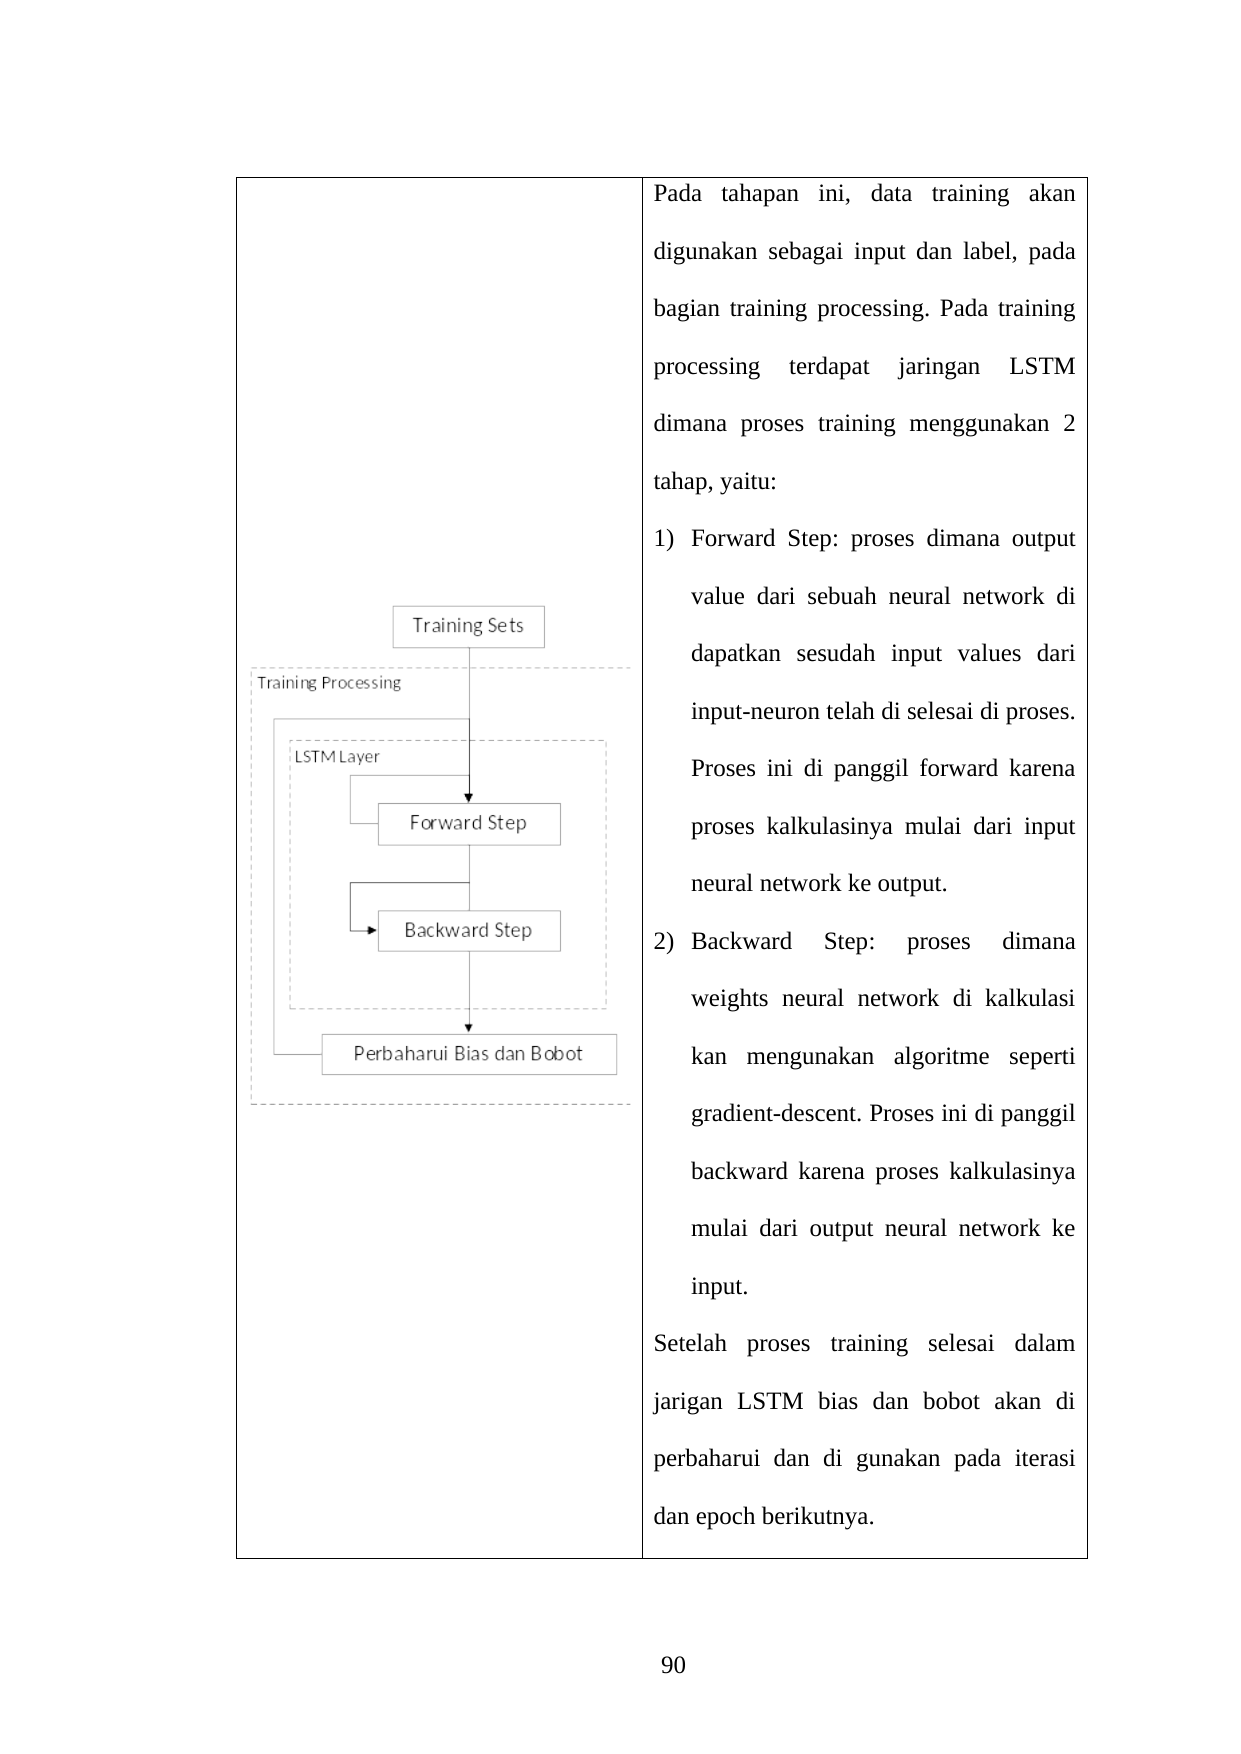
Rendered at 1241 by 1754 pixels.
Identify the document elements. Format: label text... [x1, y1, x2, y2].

table_cell [237, 178, 642, 1558]
table_cell Pada tahapan ini, data training akan digunakan sebagai input dan label, pada bagian training processing. Pada training processing terdapat jaringan LSTM dimana proses training menggunakan 2 tahap, yaitu: Forward Step: proses dimana output value dari sebuah neural network di dapatkan sesudah input values dari input-neuron telah di selesai di proses. Proses ini di panggil forward karena proses kalkulasinya mulai dari input neural network ke output. Backward Step: proses dimana weights neural network di kalkulasi kan mengunakan algoritme seperti gradient-descent. Proses ini di panggil backward karena proses kalkulasinya mulai dari output neural network ke input. Setelah proses training selesai dalam jarigan LSTM bias dan bobot akan di perbaharui dan di gunakan pada iterasi dan epoch berikutnya. [643, 178, 1087, 1558]
